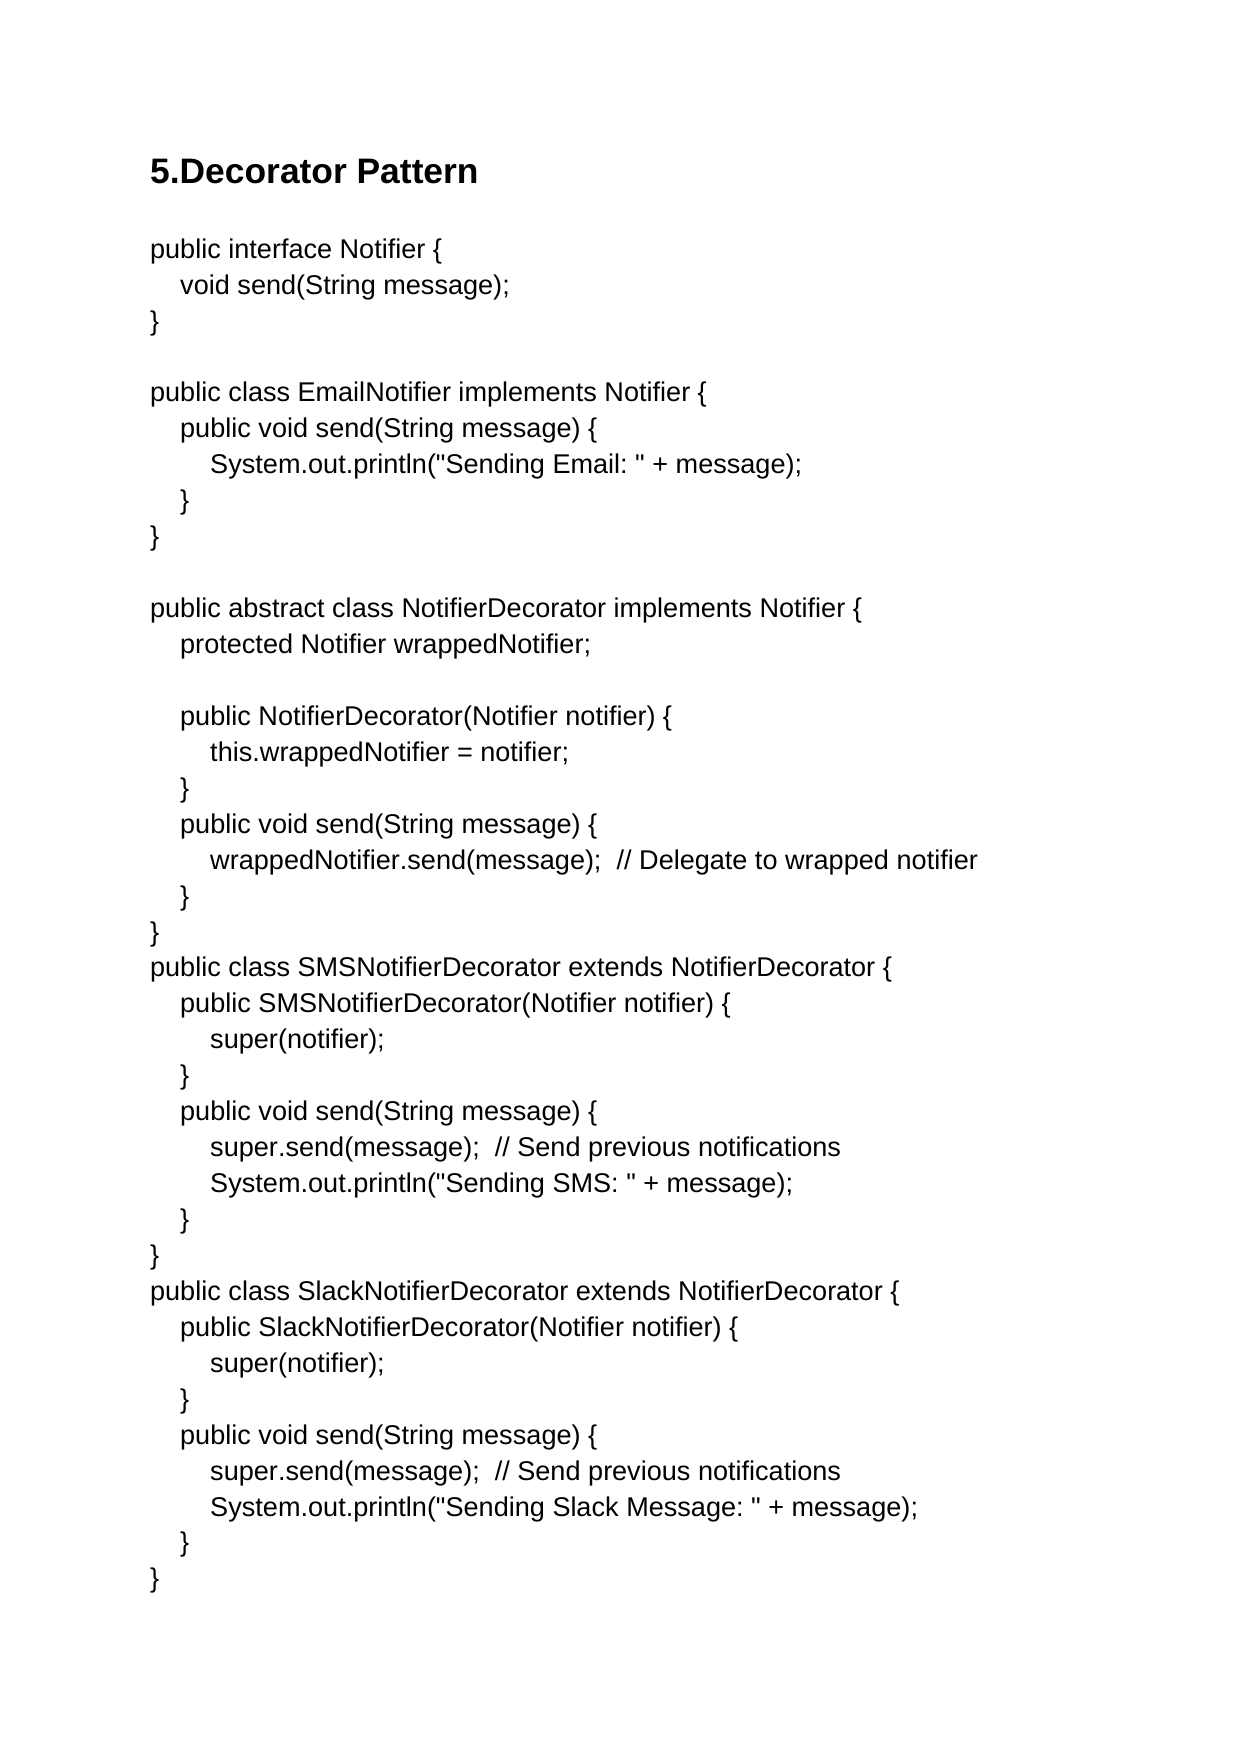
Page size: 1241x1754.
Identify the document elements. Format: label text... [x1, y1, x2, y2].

text } [150, 1526, 1090, 1558]
text } [150, 1562, 1090, 1594]
text } [150, 879, 1090, 911]
text 5.Decorator Pattern [150, 150, 1090, 191]
text this.wrappedNotifier = notifier; [150, 736, 1090, 767]
text public NotifierDecorator(Notifier notifier) { [150, 700, 1090, 731]
text public void send(String message) { [150, 1095, 1090, 1126]
text protected Notifier wrappedNotifier; [150, 628, 1090, 659]
text } [150, 1239, 1090, 1270]
text wrappedNotifier.send(message); // Delegate to wrapped notifier [150, 844, 1090, 875]
text } [150, 304, 1090, 336]
text System.out.println("Sending Slack Message: " + message); [150, 1491, 1090, 1522]
text super.send(message); // Send previous notifications [150, 1454, 1090, 1486]
text } [150, 1383, 1090, 1414]
text void send(String message); [150, 269, 1090, 300]
text } [150, 520, 1090, 551]
text } [150, 1059, 1090, 1091]
text public interface Notifier { [150, 233, 1090, 264]
text System.out.println("Sending Email: " + message); [150, 448, 1090, 479]
text System.out.println("Sending SMS: " + message); [150, 1167, 1090, 1198]
text public void send(String message) { [150, 808, 1090, 839]
text public class SMSNotifierDecorator extends NotifierDecorator { [150, 951, 1090, 983]
text super(notifier); [150, 1347, 1090, 1378]
text public abstract class NotifierDecorator implements Notifier { [150, 592, 1090, 623]
text } [150, 916, 1090, 947]
text } [150, 484, 1090, 516]
text super.send(message); // Send previous notifications [150, 1131, 1090, 1162]
text public SMSNotifierDecorator(Notifier notifier) { [150, 987, 1090, 1019]
text public void send(String message) { [150, 1419, 1090, 1450]
text public void send(String message) { [150, 412, 1090, 444]
text public class SlackNotifierDecorator extends NotifierDecorator { [150, 1275, 1090, 1306]
text public SlackNotifierDecorator(Notifier notifier) { [150, 1311, 1090, 1342]
text } [150, 772, 1090, 803]
text } [150, 1203, 1090, 1234]
text public class EmailNotifier implements Notifier { [150, 376, 1090, 408]
text super(notifier); [150, 1023, 1090, 1054]
